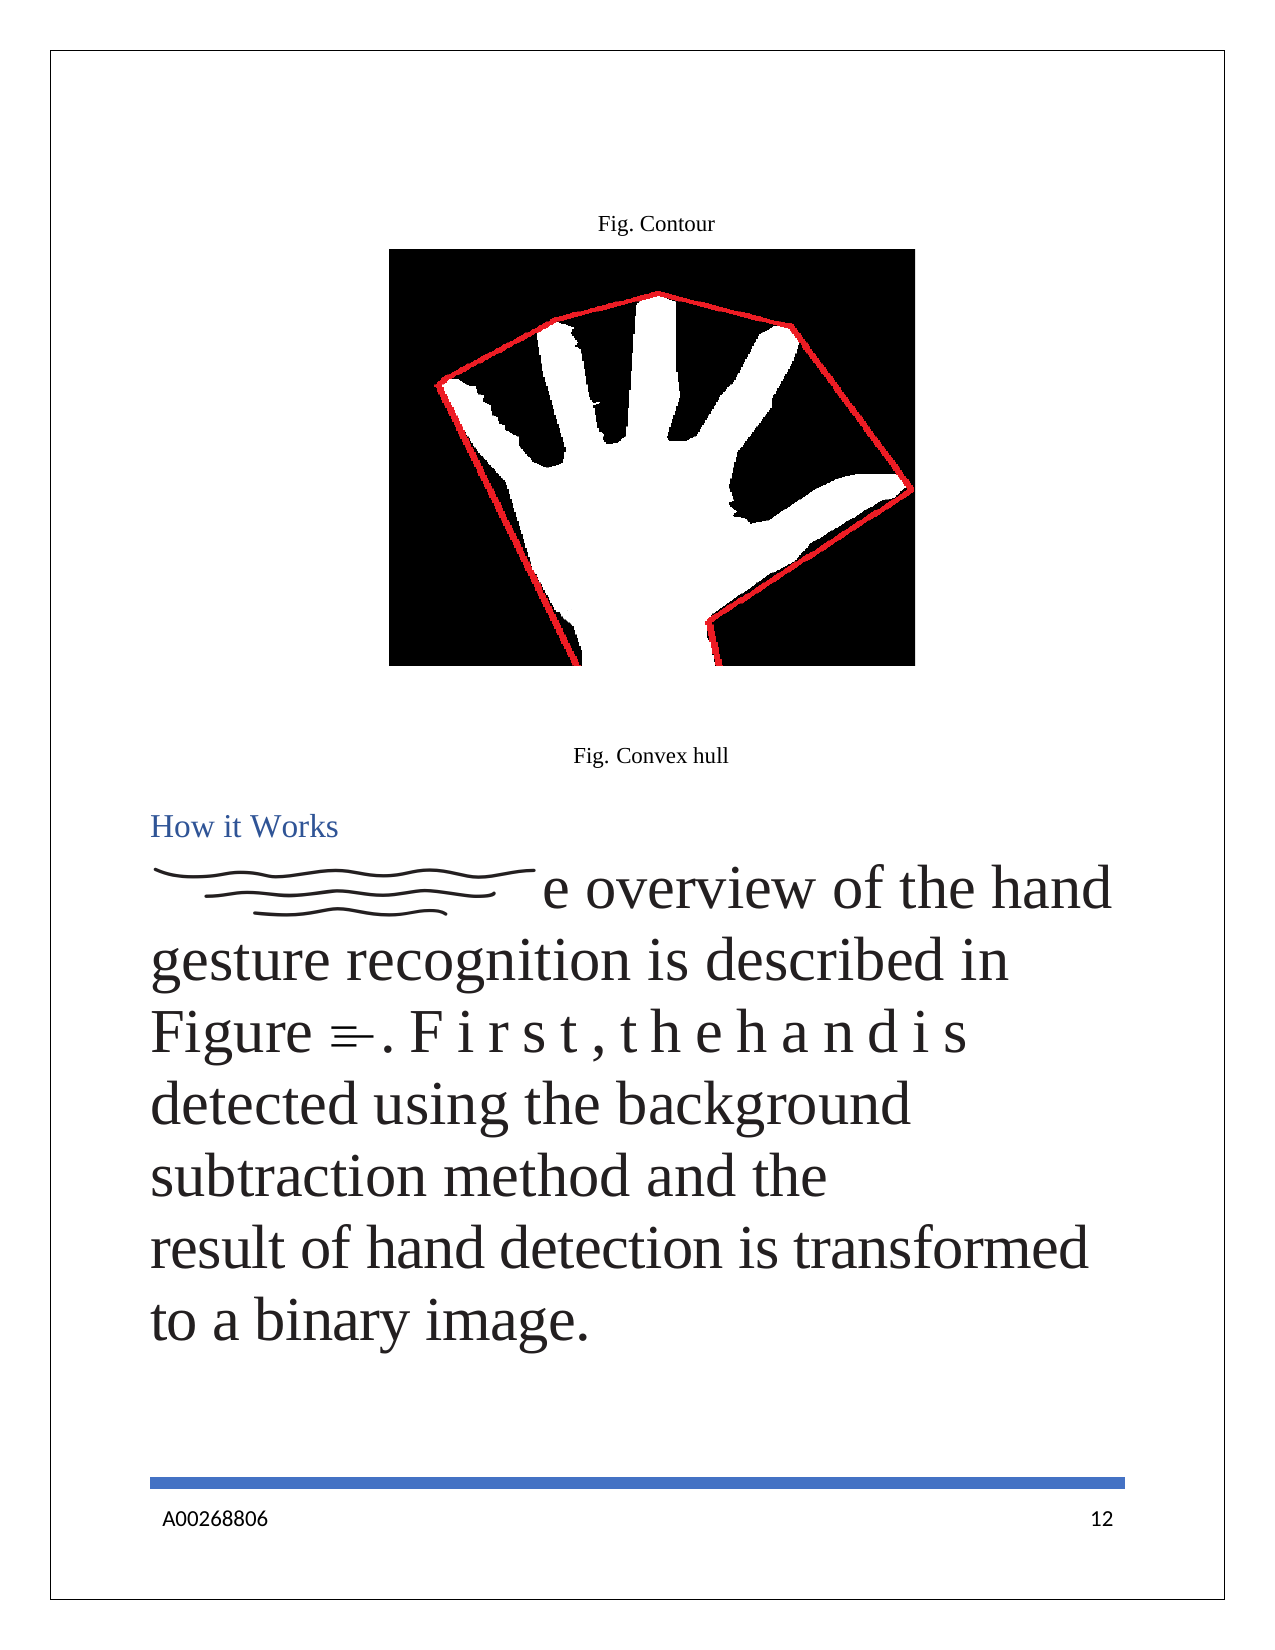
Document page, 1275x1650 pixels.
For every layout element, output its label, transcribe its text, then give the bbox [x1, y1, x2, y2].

picture [389, 249, 916, 666]
text gesture recognition is described in Figure .First,thehandis [150, 922, 1125, 1066]
subtitle How it Works [150, 806, 1125, 845]
text result of hand detection is transformed to a binary image. [150, 1210, 1125, 1354]
text e overview of the hand [150, 850, 1125, 922]
text detected using the background subtraction method and the [150, 1066, 1125, 1210]
text Fig. Convex hull [150, 742, 1125, 768]
text Fig. Contour [150, 210, 1125, 236]
